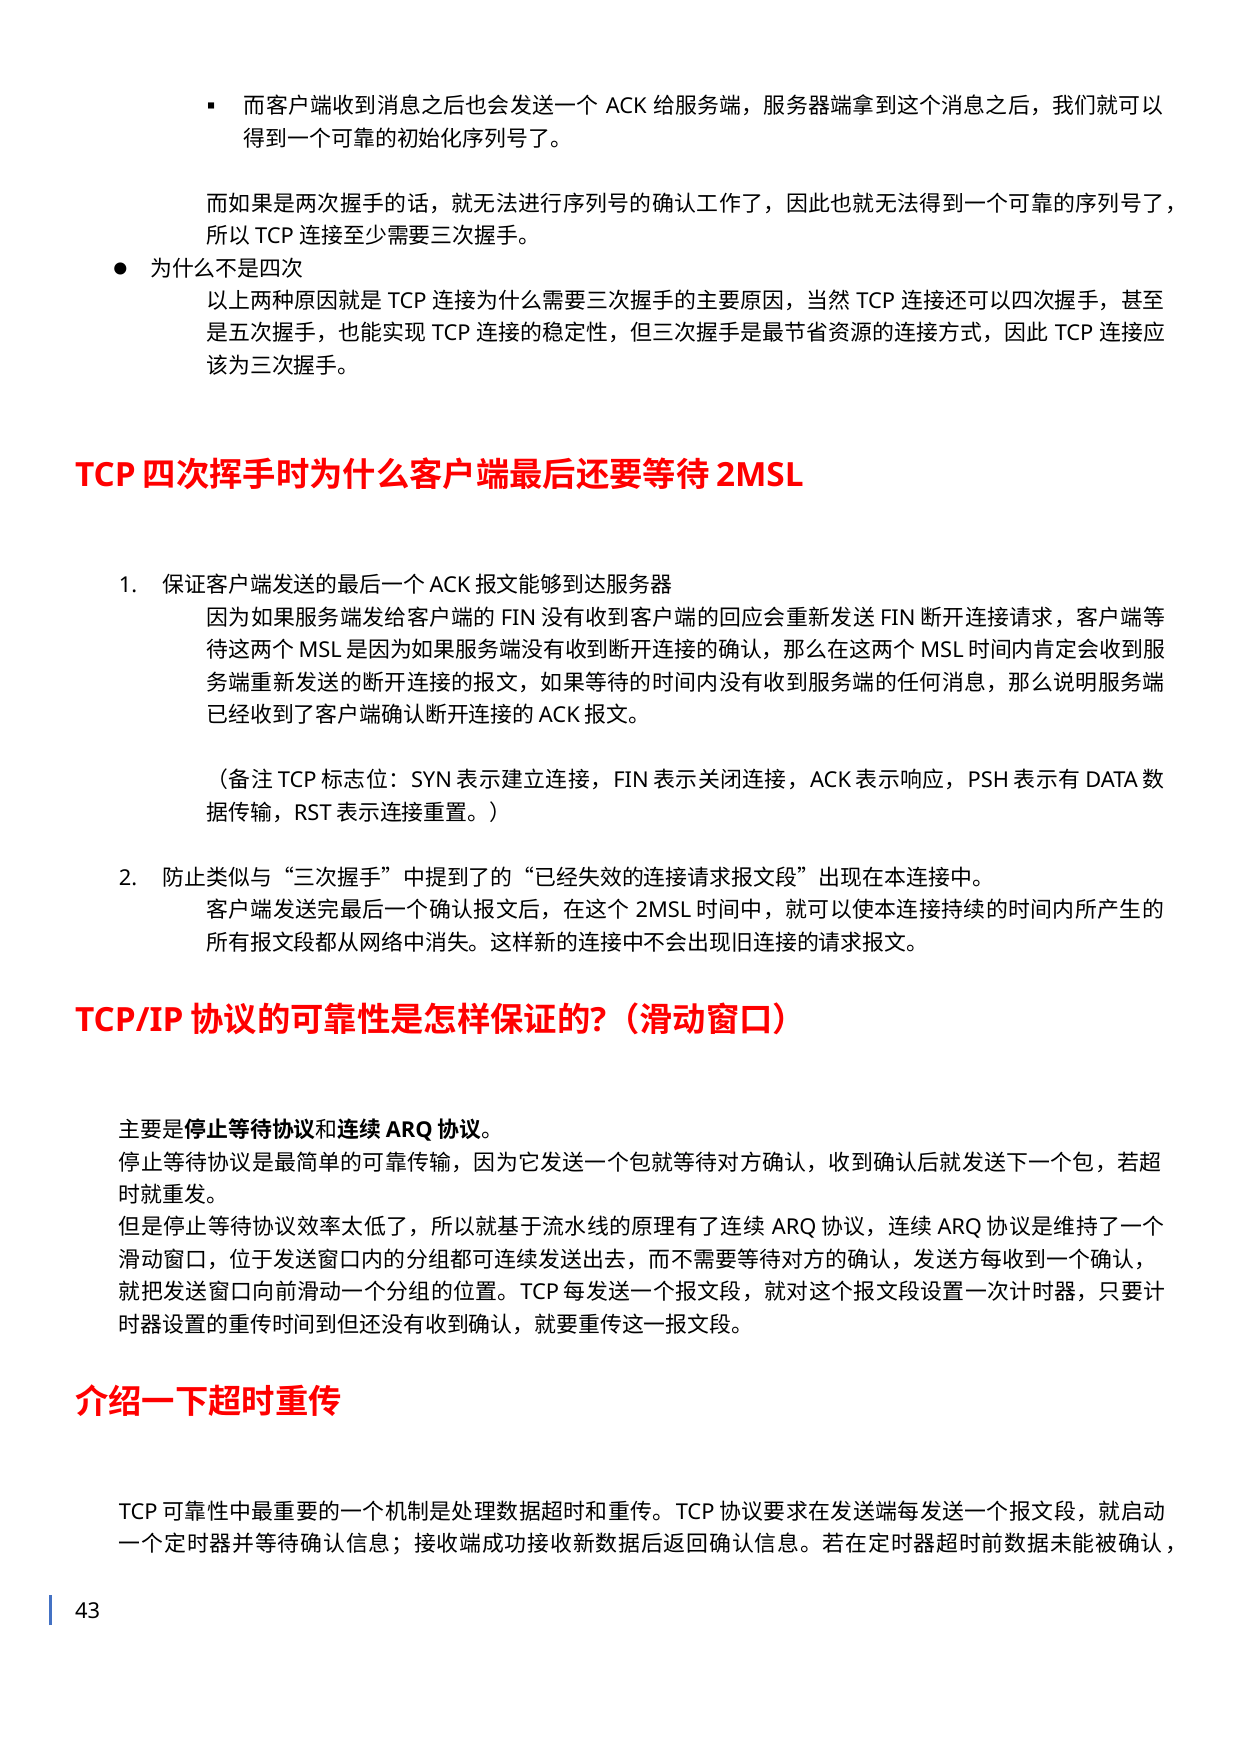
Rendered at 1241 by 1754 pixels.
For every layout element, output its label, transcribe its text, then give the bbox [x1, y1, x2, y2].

subtitle TCP四次挥手时为什么客户端最后还要等待2MSL [75, 440, 1165, 505]
list 因为如果服务端发给客户端的FIN没有收到客户端的回应会重新发送FIN断开连接请求，客户端等待这两个MSL是因为如果服务端没有收到断开连接的确认，那么在这两个MSL时间内肯定会收到服务端重新发送的断开连接的报文，如果等待的时间内没有收到服务端的任何消息，那么说明服务端已经收到了客户端确认断开连接的ACK报文。 [206, 599, 1165, 729]
list 客户端发送完最后一个确认报文后，在这个2MSL时间中，就可以使本连接持续的时间内所产生的所有报文段都从网络中消失。这样新的连接中不会出现旧连接的请求报文。 [206, 892, 1165, 957]
subtitle 介绍一下超时重传 [75, 1366, 1165, 1431]
list 而客户端收到消息之后也会发送一个 ACK 给服务端，服务器端拿到这个消息之后，我们就可以得到一个可靠的初始化序列号了。 [206, 88, 1165, 153]
list 保证客户端发送的最后一个ACK报文能够到达服务器 [119, 567, 1165, 599]
subtitle TCP/IP协议的可靠性是怎样保证的?（滑动窗口） [75, 984, 1165, 1049]
text 但是停止等待协议效率太低了，所以就基于流水线的原理有了连续ARQ协议，连续ARQ协议是维持了一个滑动窗口，位于发送窗口内的分组都可连续发送出去，而不需要等待对方的确认，发送方每收到一个确认， 就把发送窗口向前滑动一个分组的位置。TCP每发送一个报文段，就对这个报文段设置一次计时器，只要计时器设置的重传时间到但还没有收到确认，就要重传这一报文段。 [119, 1209, 1165, 1339]
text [119, 1493, 1165, 1558]
text 主要是停止等待协议和连续ARQ协议。 [119, 1112, 1165, 1144]
text 停止等待协议是最简单的可靠传输，因为它发送一个包就等待对方确认，收到确认后就发送下一个包，若超时就重发。 [119, 1144, 1165, 1209]
list 防止类似与“三次握手”中提到了的“已经失效的连接请求报文段”出现在本连接中。 [119, 859, 1165, 892]
list 而如果是两次握手的话，就无法进行序列号的确认工作了，因此也就无法得到一个可靠的序列号了，所以 TCP 连接至少需要三次握手。 [206, 185, 1165, 250]
list 为什么不是四次 [112, 250, 1165, 283]
list （备注TCP标志位：SYN表示建立连接，FIN表示关闭连接，ACK表示响应，PSH表示有DATA数据传输，RST表示连接重置。） [206, 762, 1165, 827]
list 以上两种原因就是 TCP 连接为什么需要三次握手的主要原因，当然 TCP 连接还可以四次握手，甚至是五次握手，也能实现 TCP 连接的稳定性，但三次握手是最节省资源的连接方式，因此 TCP 连接应该为三次握手。 [206, 283, 1165, 380]
